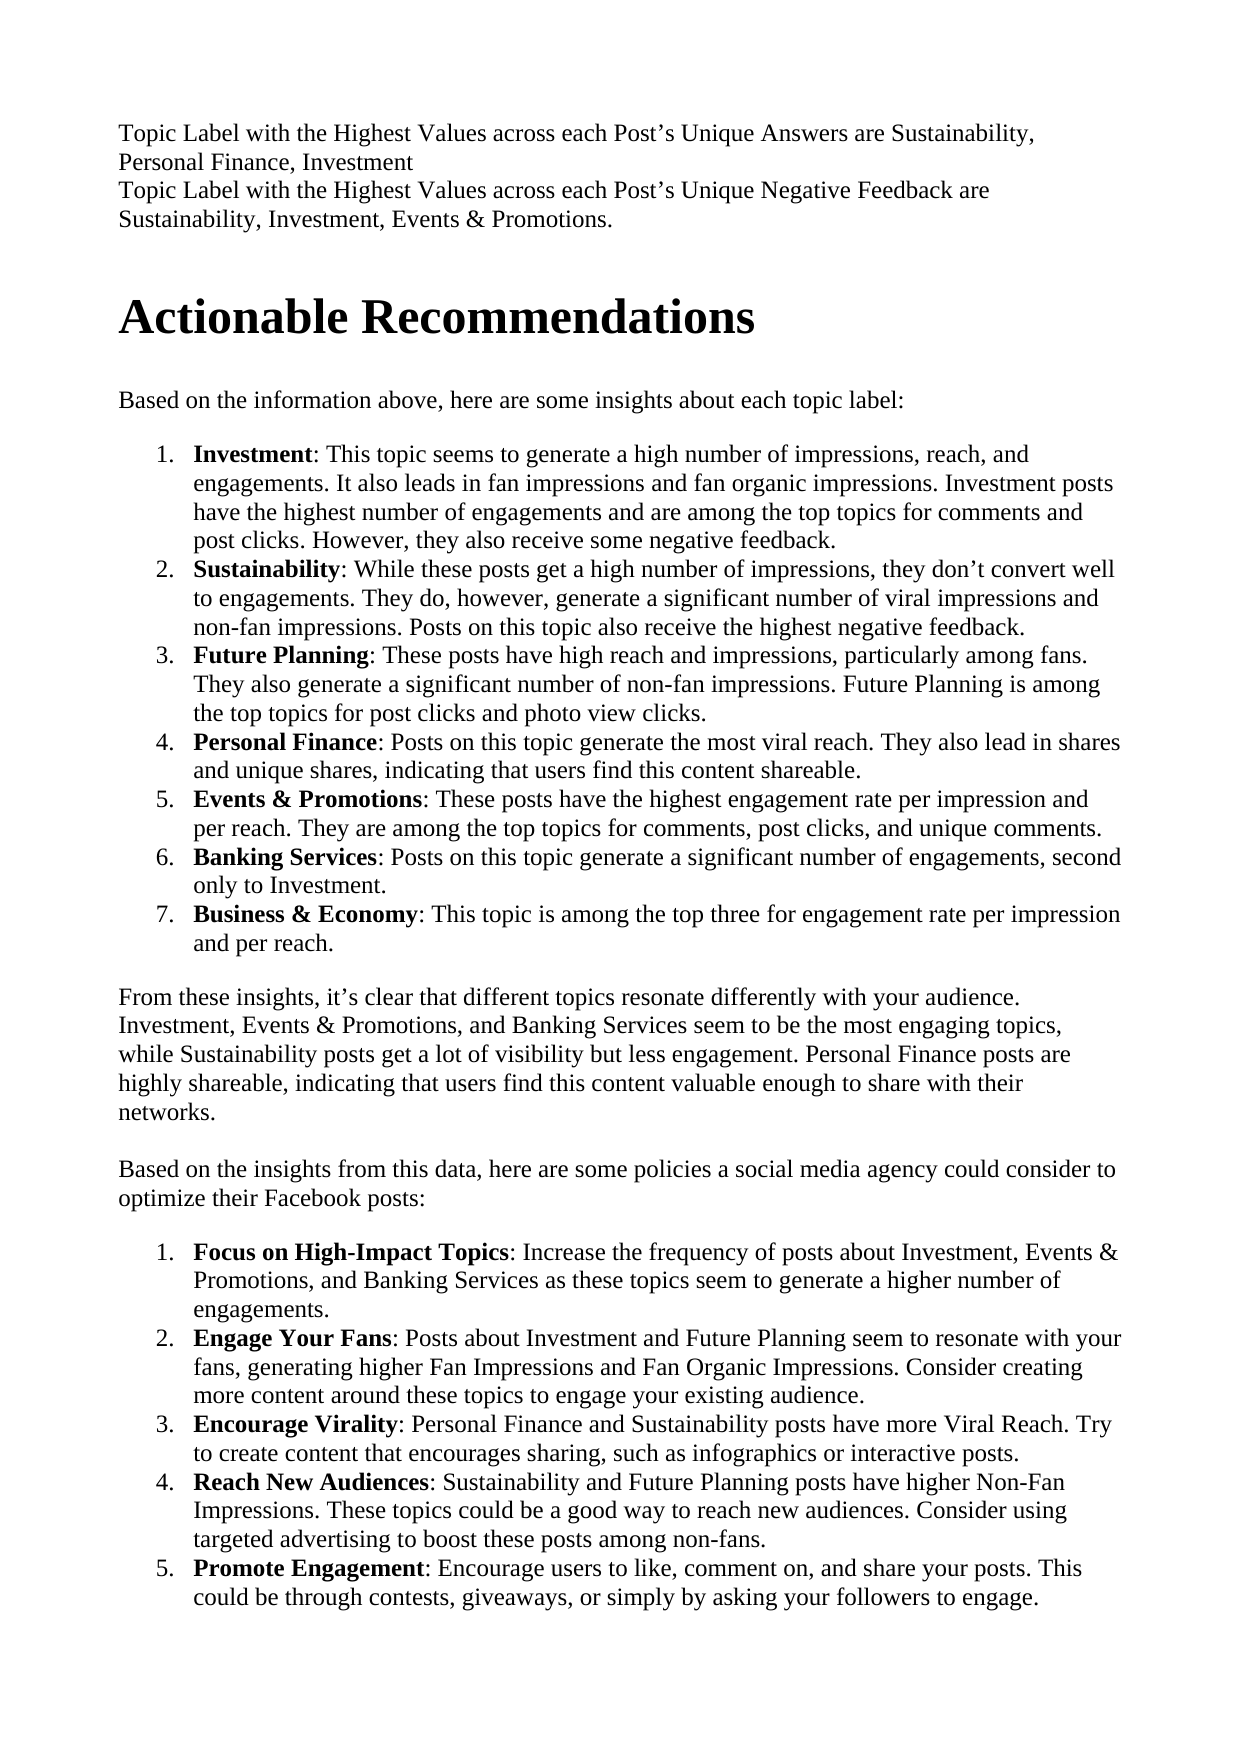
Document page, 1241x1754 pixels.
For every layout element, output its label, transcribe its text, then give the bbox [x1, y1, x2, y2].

list Sustainability: While these posts get a high number of impressions, they don’t convert well to engagements. They do, however, generate a significant number of viral impressions and non-fan impressions. Posts on this topic also receive the highest negative feedback. [156, 554, 1122, 641]
list Personal Finance: Posts on this topic generate the most viral reach. They also lead in shares and unique shares, indicating that users find this content shareable. [156, 727, 1122, 784]
text Topic Label with the Highest Values across each Post’s Unique Negative Feedback are Sustainability, Investment, Events & Promotions. [118, 176, 1122, 262]
text Topic Label with the Highest Values across each Post’s Unique Answers are Sustainability, Personal Finance, Investment [118, 118, 1122, 176]
text Based on the information above, here are some insights about each topic label: [118, 357, 1122, 414]
text From these insights, it’s clear that different topics resonate differently with your audience. Investment, Events & Promotions, and Banking Services seem to be the most engaging topics, while Sustainability posts get a lot of visibility but less engagement. Personal Finance posts are highly shareable, indicating that users find this content valuable enough to share with their networks. Based on the insights from this data, here are some policies a social media agency could consider to optimize their Facebook posts: [118, 982, 1122, 1212]
list Investment: This topic seems to generate a high number of impressions, reach, and engagements. It also leads in fan impressions and fan organic impressions. Investment posts have the highest number of engagements and are among the top topics for comments and post clicks. However, they also receive some negative feedback. [156, 439, 1122, 554]
list Encourage Virality: Personal Finance and Sustainability posts have more Viral Reach. Try to create content that encourages sharing, such as infographics or interactive posts. [156, 1409, 1122, 1467]
list Focus on High-Impact Topics: Increase the frequency of posts about Investment, Events & Promotions, and Banking Services as these topics seem to generate a higher number of engagements. [156, 1237, 1122, 1323]
list Promote Engagement: Encourage users to like, comment on, and share your posts. This could be through contests, giveaways, or simply by asking your followers to engage. [156, 1553, 1122, 1611]
list Engage Your Fans: Posts about Investment and Future Planning seem to resonate with your fans, generating higher Fan Impressions and Fan Organic Impressions. Consider creating more content around these topics to engage your existing audience. [156, 1323, 1122, 1409]
list Events & Promotions: These posts have the highest engagement rate per impression and per reach. They are among the top topics for comments, post clicks, and unique comments. [156, 784, 1122, 842]
list Business & Economy: This topic is among the top three for engagement rate per impression and per reach. [156, 899, 1122, 957]
list Future Planning: These posts have high reach and impressions, particularly among fans. They also generate a significant number of non-fan impressions. Future Planning is among the top topics for post clicks and photo view clicks. [156, 641, 1122, 727]
list Reach New Audiences: Sustainability and Future Planning posts have higher Non-Fan Impressions. These topics could be a good way to reach new audiences. Consider using targeted advertising to boost these posts among non-fans. [156, 1467, 1122, 1553]
list Banking Services: Posts on this topic generate a significant number of engagements, second only to Investment. [156, 842, 1122, 899]
subtitle Actionable Recommendations [118, 287, 1122, 344]
